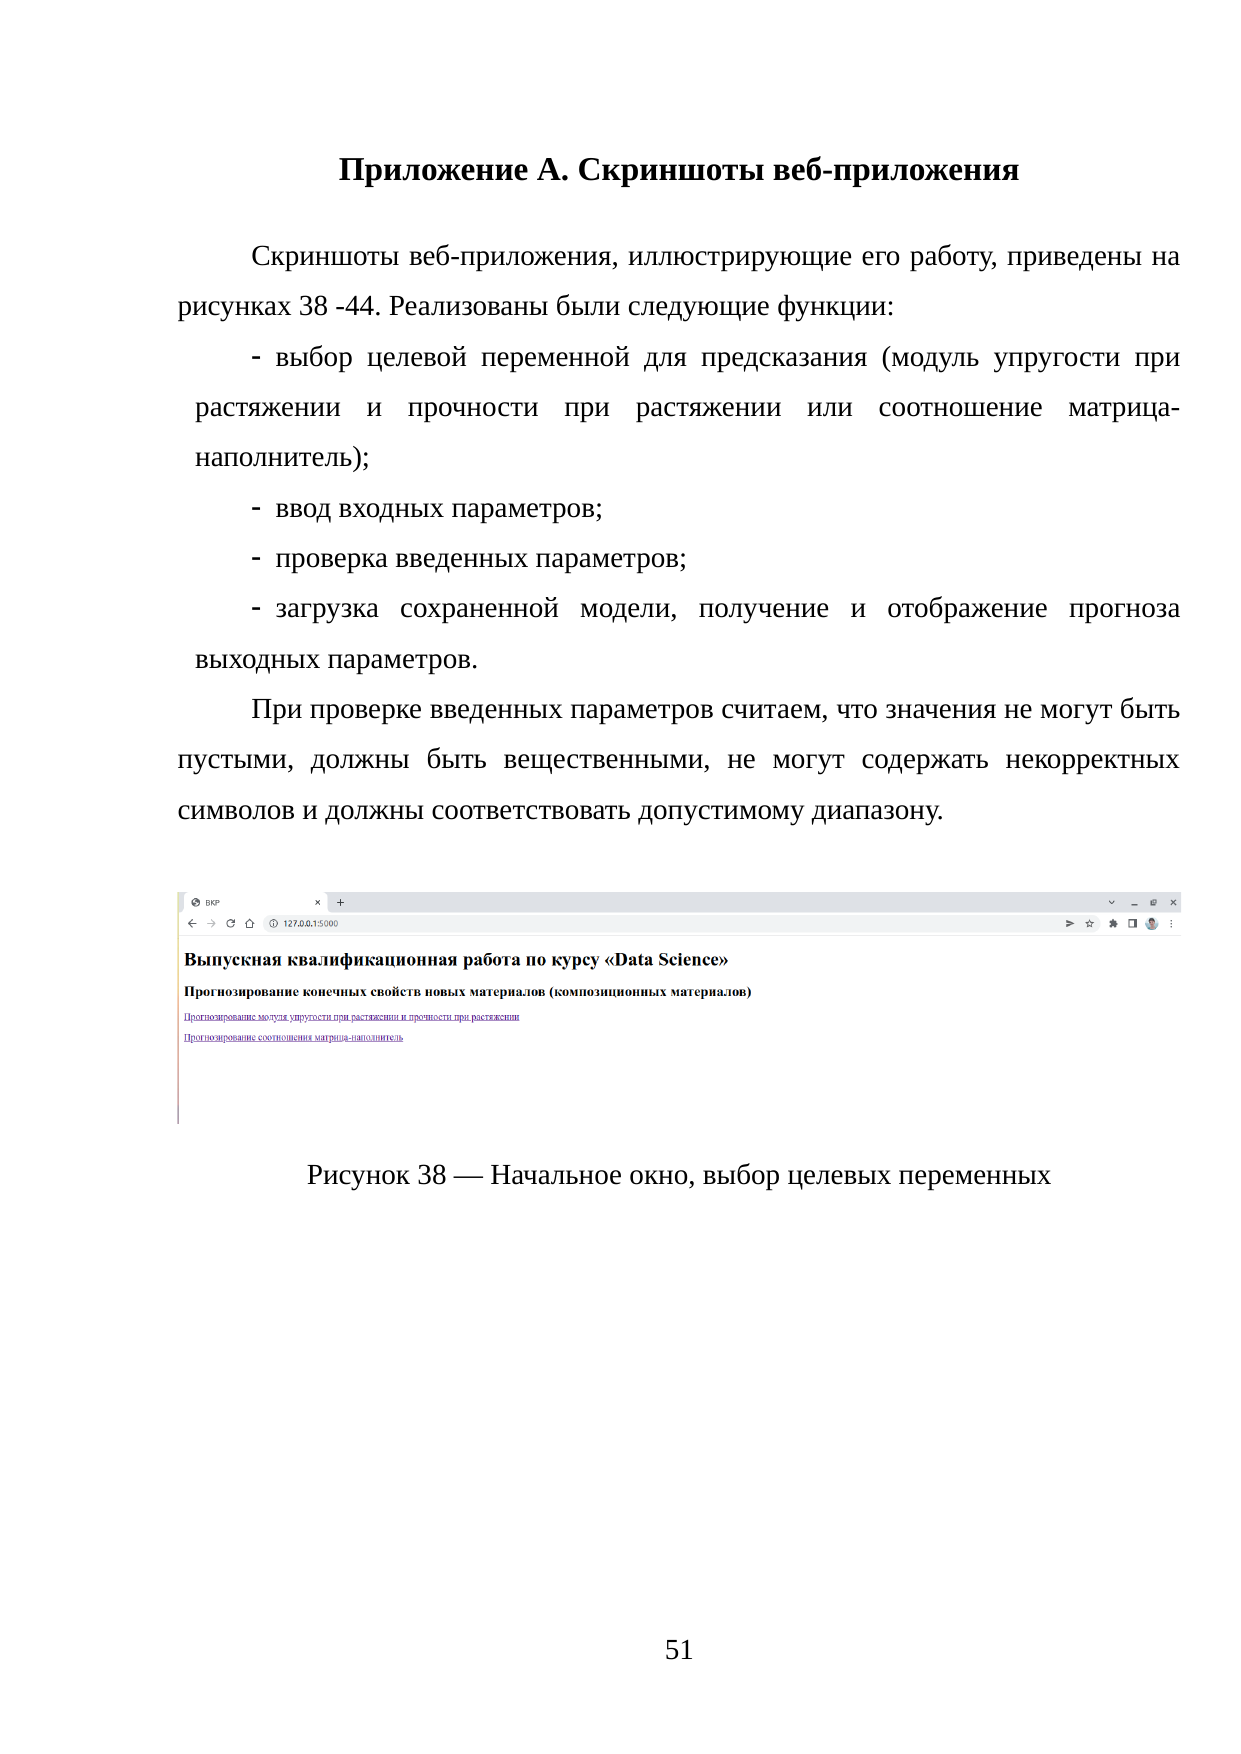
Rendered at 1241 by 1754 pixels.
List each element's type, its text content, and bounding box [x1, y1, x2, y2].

text Рисунок 38 — Начальное окно, выбор целевых переменных [177, 1124, 1181, 1191]
list проверка введенных параметров; [195, 540, 1181, 574]
text При проверке введенных параметров считаем, что значения не могут быть пустыми, должны быть вещественными, не могут содержать некорректных символов и должны соответствовать допустимому диапазону. [177, 691, 1181, 826]
subtitle Приложение А. Скриншоты веб-приложения [177, 149, 1181, 188]
list ввод входных параметров; [195, 490, 1181, 523]
list загрузка сохраненной модели, получение и отображение прогноза выходных параметров. [195, 591, 1181, 674]
picture [177, 892, 1182, 1124]
text Скриншоты веб-приложения, иллюстрирующие его работу, приведены на рисунках 38 -44. Реализованы были следующие функции: [177, 238, 1181, 322]
list выбор целевой переменной для предсказания (модуль упругости при растяжении и прочности при растяжении или соотношение матрица-наполнитель); [195, 339, 1181, 473]
